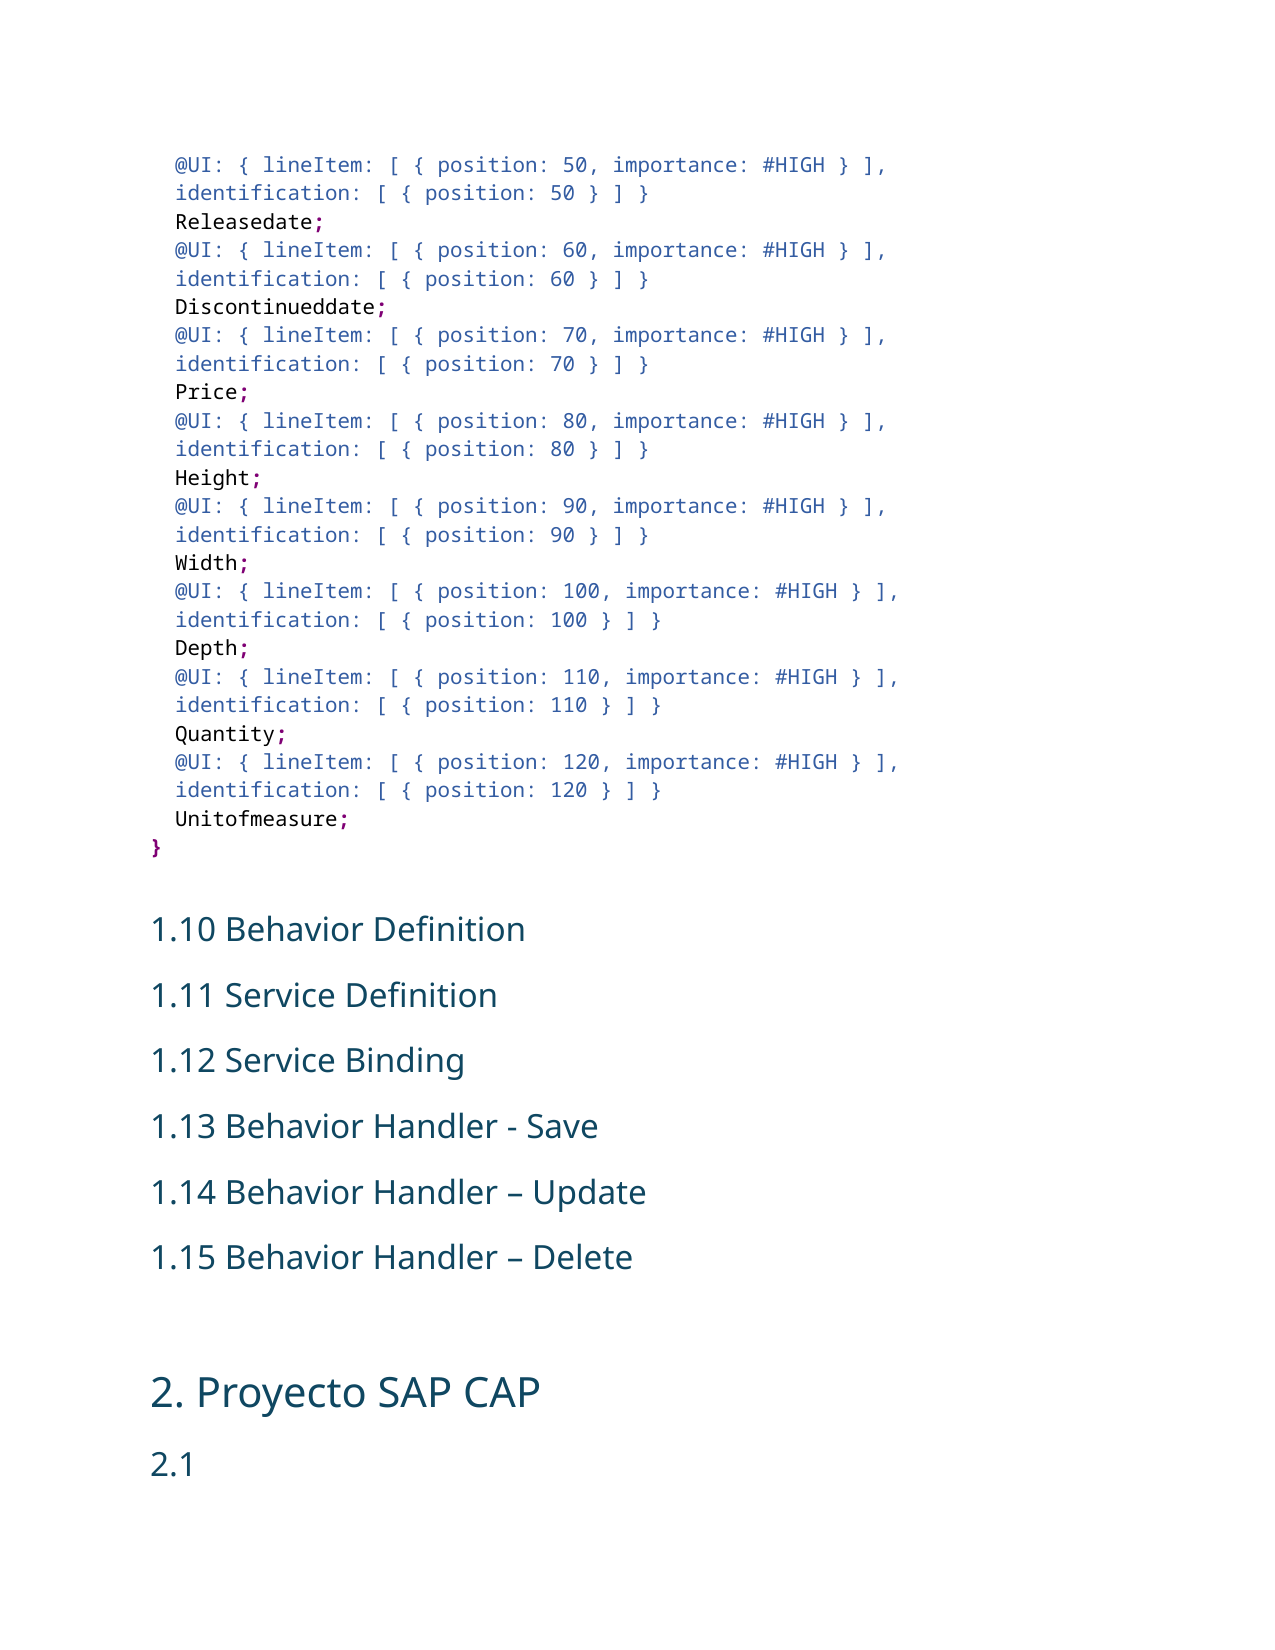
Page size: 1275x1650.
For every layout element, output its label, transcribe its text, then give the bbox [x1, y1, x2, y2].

text identification: [ { position: 110 } ] } [150, 690, 1125, 719]
text @UI: { lineItem: [ { position: 100, importance: #HIGH } ], [150, 577, 1125, 605]
subtitle 1.11 Service Definition [150, 972, 1125, 1017]
subtitle 1.14 Behavior Handler – Update [150, 1168, 1125, 1214]
subtitle 1.12 Service Binding [150, 1037, 1125, 1083]
subtitle 2.1 [150, 1441, 1125, 1486]
text identification: [ { position: 70 } ] } [150, 349, 1125, 377]
text Width; [150, 548, 1125, 577]
text Discontinueddate; [150, 292, 1125, 321]
text identification: [ { position: 90 } ] } [150, 520, 1125, 548]
text @UI: { lineItem: [ { position: 50, importance: #HIGH } ], [150, 150, 1125, 178]
text Unitofmeasure; [150, 804, 1125, 832]
text identification: [ { position: 100 } ] } [150, 605, 1125, 633]
text Price; [150, 377, 1125, 406]
subtitle 2. Proyecto SAP CAP [150, 1363, 1125, 1419]
text identification: [ { position: 120 } ] } [150, 776, 1125, 804]
text Height; [150, 463, 1125, 491]
subtitle 1.10 Behavior Definition [150, 906, 1125, 951]
text Depth; [150, 633, 1125, 662]
text identification: [ { position: 80 } ] } [150, 434, 1125, 463]
text @UI: { lineItem: [ { position: 90, importance: #HIGH } ], [150, 491, 1125, 520]
subtitle 1.13 Behavior Handler - Save [150, 1103, 1125, 1148]
text identification: [ { position: 60 } ] } [150, 264, 1125, 292]
subtitle 1.15 Behavior Handler – Delete [150, 1234, 1125, 1279]
text @UI: { lineItem: [ { position: 80, importance: #HIGH } ], [150, 406, 1125, 434]
text @UI: { lineItem: [ { position: 60, importance: #HIGH } ], [150, 235, 1125, 264]
text @UI: { lineItem: [ { position: 110, importance: #HIGH } ], [150, 662, 1125, 690]
text Quantity; [150, 719, 1125, 747]
text identification: [ { position: 50 } ] } [150, 178, 1125, 207]
text @UI: { lineItem: [ { position: 70, importance: #HIGH } ], [150, 321, 1125, 349]
text Releasedate; [150, 207, 1125, 235]
text @UI: { lineItem: [ { position: 120, importance: #HIGH } ], [150, 747, 1125, 776]
text } [150, 832, 1125, 861]
